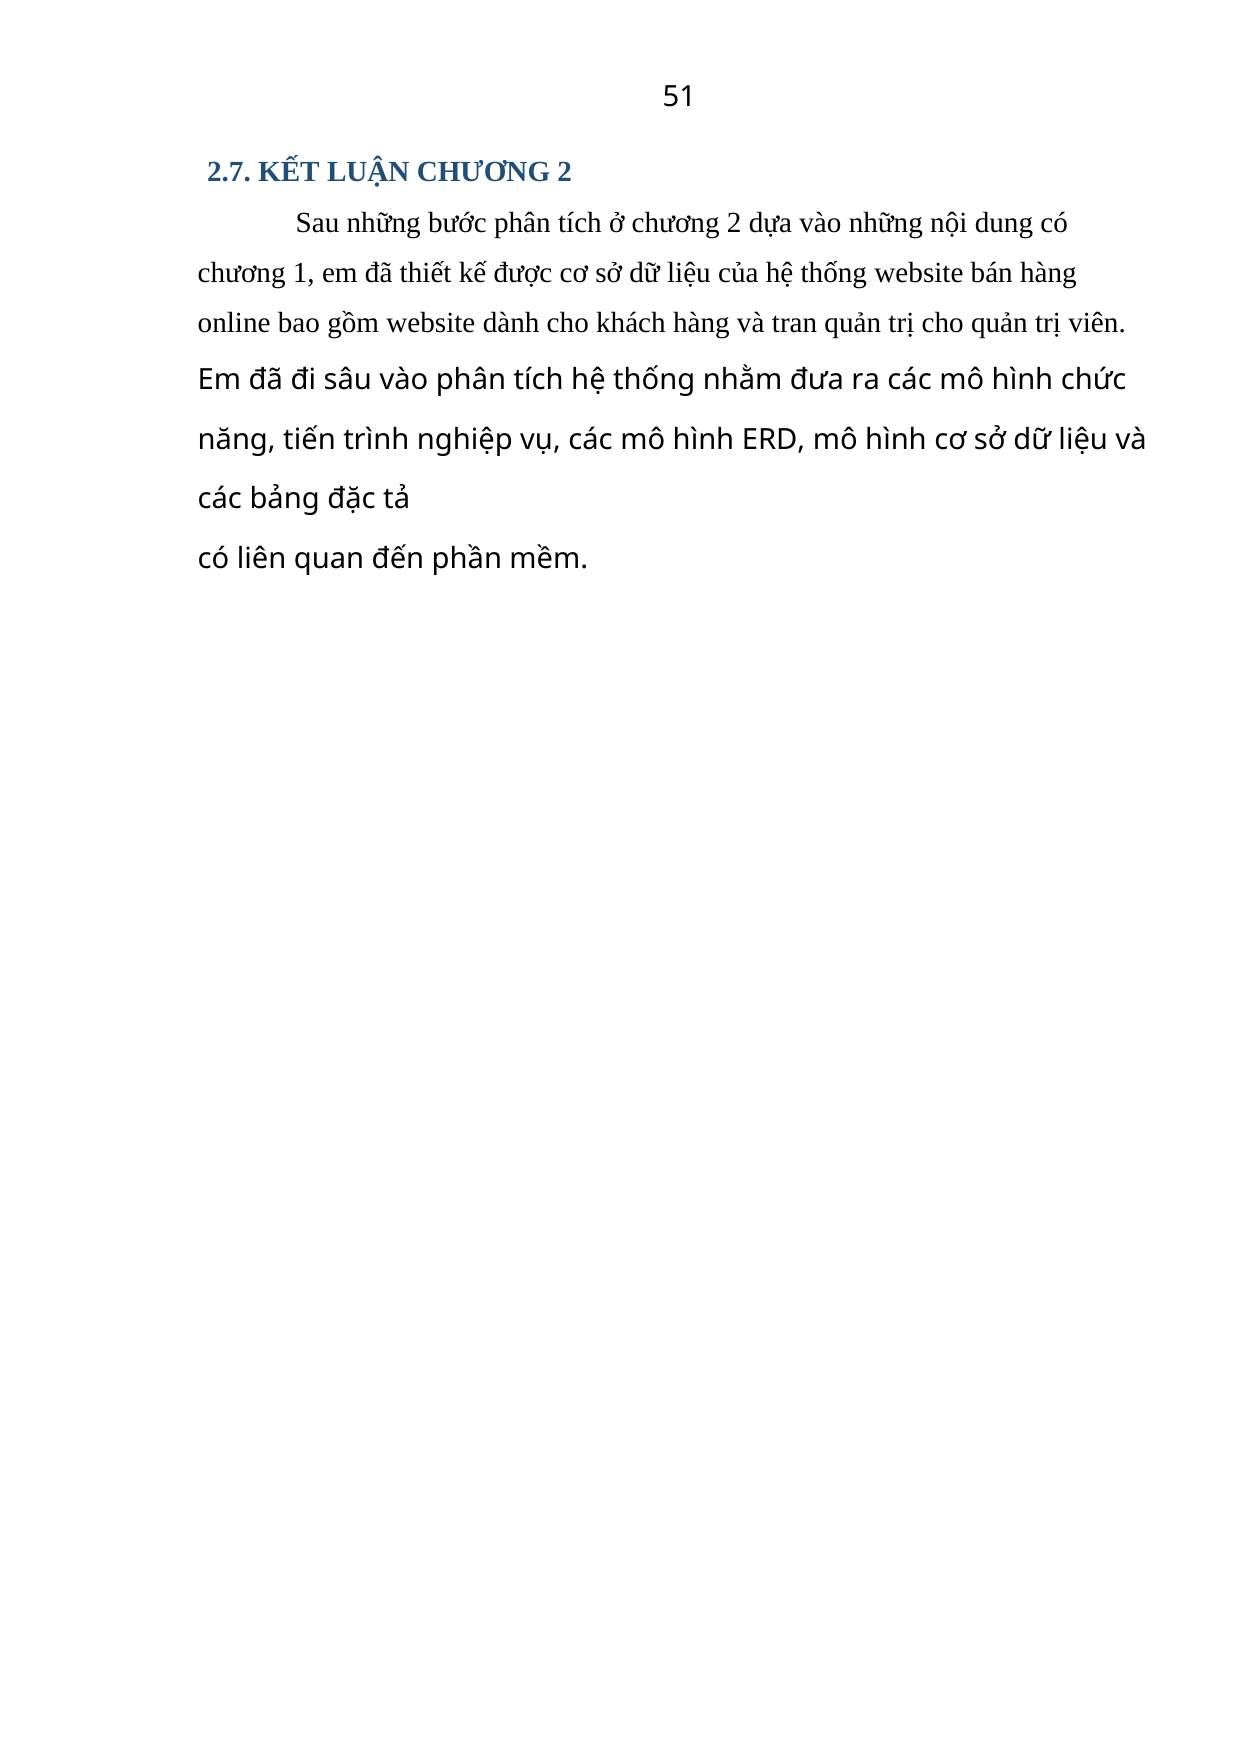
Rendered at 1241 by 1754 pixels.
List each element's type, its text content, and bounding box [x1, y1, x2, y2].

subtitle 2.7. KẾT LUẬN CHƯƠNG 2 [207, 154, 1152, 188]
text Sau những bước phân tích ở chương 2 dựa vào những nội dung có chương 1, em đã thiết kế được cơ sở dữ liệu của hệ thống website bán hàng online bao gồm website dành cho khách hàng và tran quản trị cho quản trị viên. Em đã đi sâu vào phân tích hệ thống nhằm đưa ra các mô hình chức năng, tiến trình nghiệp vụ, các mô hình ERD, mô hình cơ sở dữ liệu và các bảng đặc tả có liên quan đến phần mềm. [197, 205, 1152, 577]
